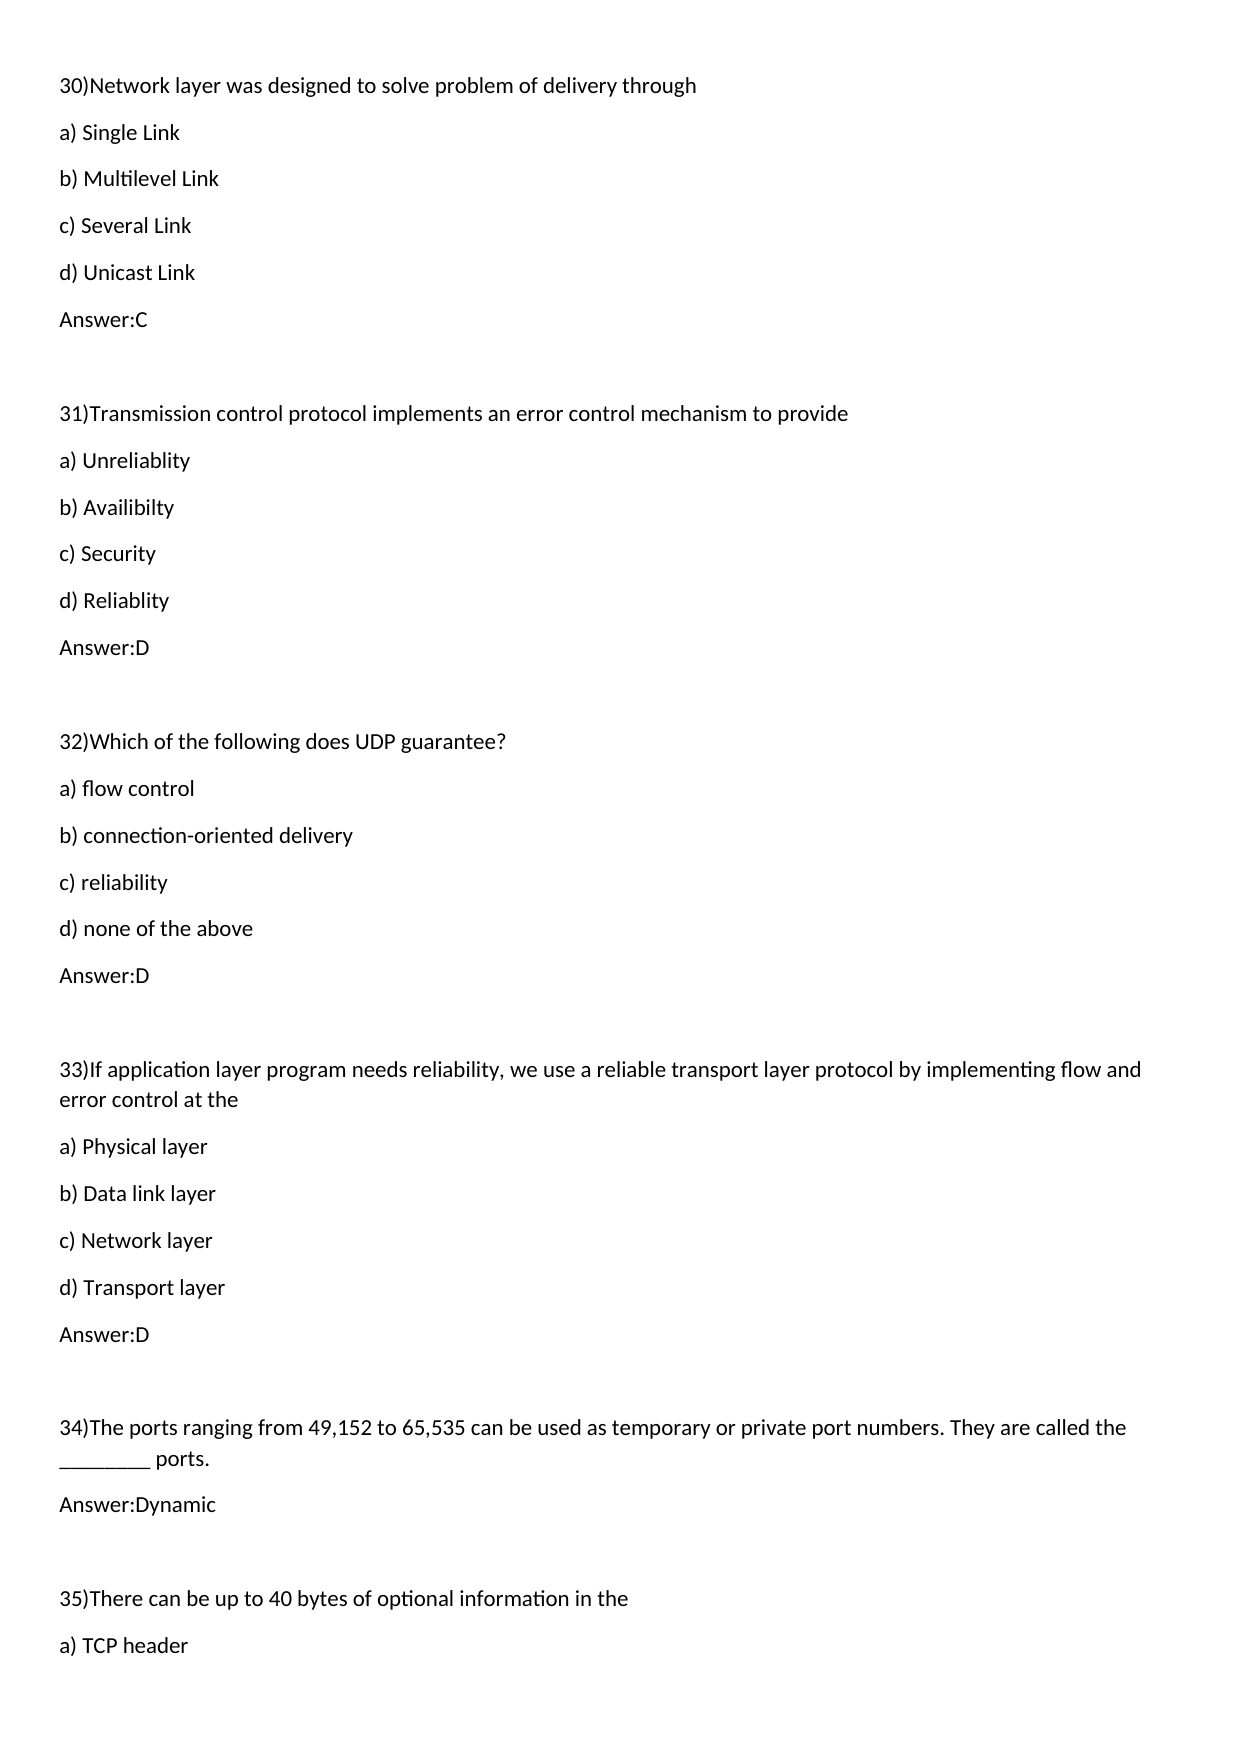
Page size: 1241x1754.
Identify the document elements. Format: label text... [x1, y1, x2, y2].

text 34)The ports ranging from 49,152 to 65,535 can be used as temporary or private port numbers. They are called the ________ ports. [59, 1413, 1193, 1472]
text a) Physical layer [59, 1132, 1193, 1160]
text Answer:D [59, 633, 1193, 661]
text a) flow control [59, 774, 1193, 802]
text d) none of the above [59, 914, 1193, 943]
text 31)Transmission control protocol implements an error control mechanism to provide [59, 399, 1193, 427]
text b) Multilevel Link [59, 164, 1193, 193]
text Answer:C [59, 305, 1193, 333]
text Answer:D [59, 961, 1193, 989]
text b) connection-oriented delivery [59, 821, 1193, 849]
text 30)Network layer was designed to solve problem of delivery through [59, 71, 1193, 99]
text d) Transport layer [59, 1273, 1193, 1301]
text d) Reliablity [59, 586, 1193, 614]
text b) Availibilty [59, 493, 1193, 521]
text d) Unicast Link [59, 258, 1193, 286]
text 35)There can be up to 40 bytes of optional information in the [59, 1584, 1193, 1612]
text c) reliability [59, 868, 1193, 896]
text b) Data link layer [59, 1179, 1193, 1207]
text Answer:Dynamic [59, 1491, 1193, 1519]
text c) Security [59, 539, 1193, 568]
text 32)Which of the following does UDP guarantee? [59, 727, 1193, 755]
text 33)If application layer program needs reliability, we use a reliable transport layer protocol by implementing flow and error control at the [59, 1055, 1193, 1113]
text a) Single Link [59, 118, 1193, 146]
text c) Several Link [59, 211, 1193, 239]
text c) Network layer [59, 1226, 1193, 1254]
text a) TCP header [59, 1631, 1193, 1659]
text a) Unreliablity [59, 446, 1193, 474]
text Answer:D [59, 1320, 1193, 1348]
